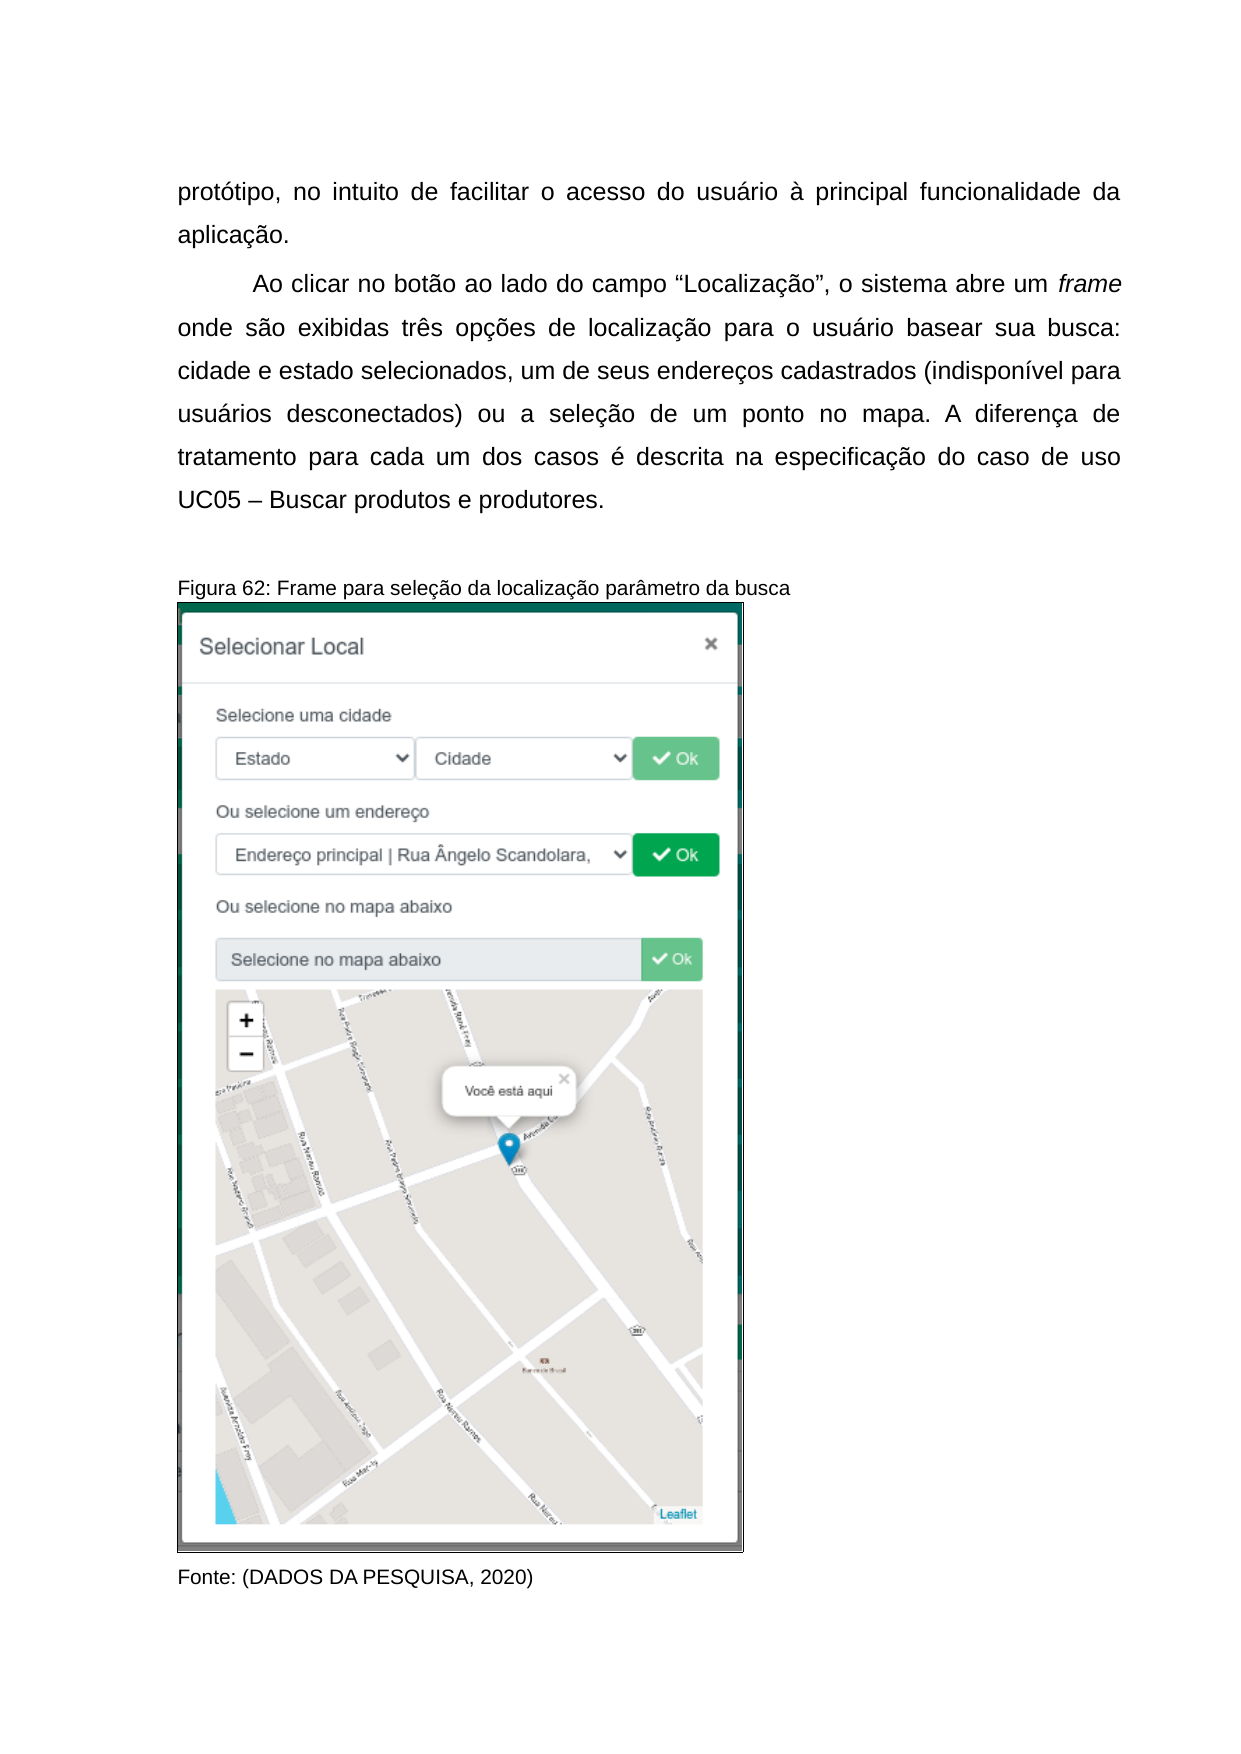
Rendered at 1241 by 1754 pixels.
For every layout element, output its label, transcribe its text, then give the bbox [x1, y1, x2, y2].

text Ao clicar no botão ao lado do campo “Localização”, o sistema abre um frame onde são exibidas três opções de localização para o usuário basear sua busca: cidade e estado selecionados, um de seus endereços cadastrados (indisponível para usuários desconectados) ou a seleção de um ponto no mapa. A diferença de tratamento para cada um dos casos é descrita na especificação do caso de uso UC05 – Buscar produtos e produtores. [177, 269, 1122, 514]
text Figura 62: Frame para seleção da localização parâmetro da busca [177, 575, 1122, 599]
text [177, 177, 1122, 249]
picture [178, 603, 742, 1551]
